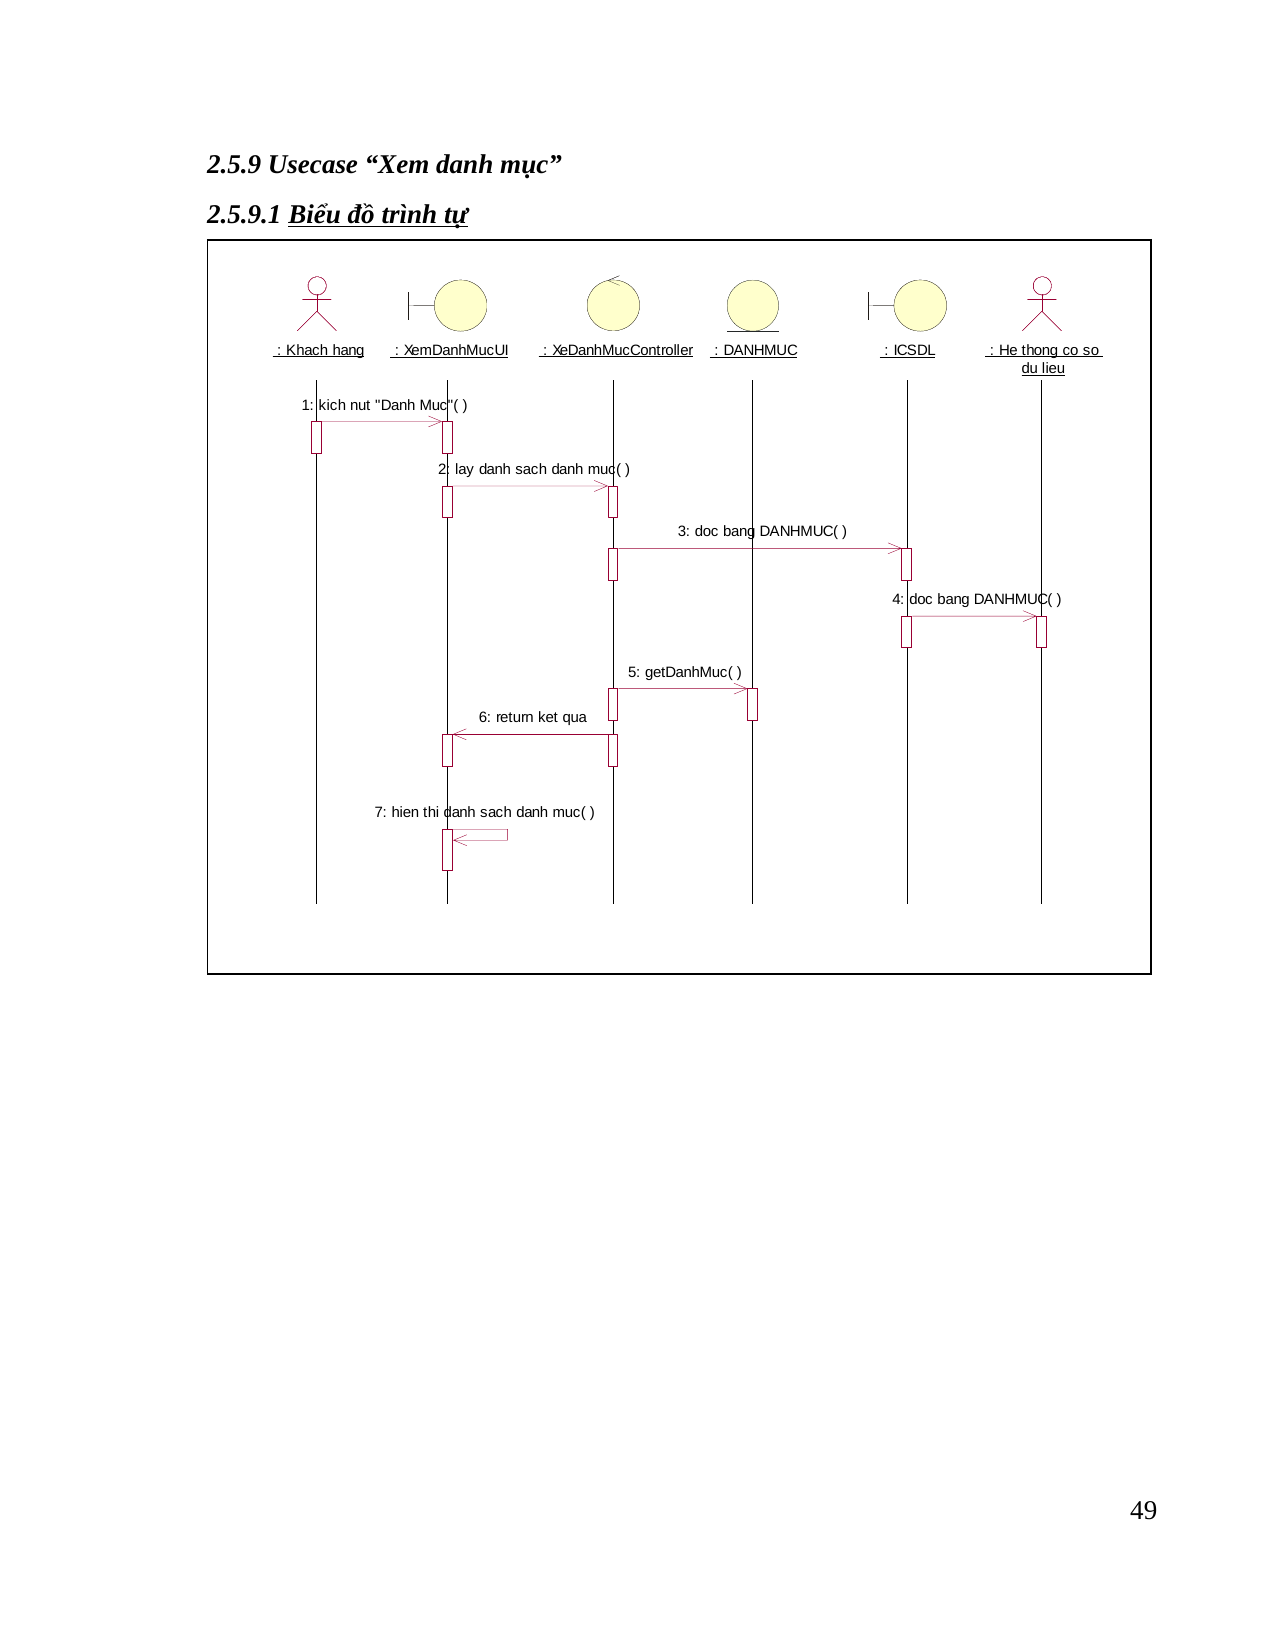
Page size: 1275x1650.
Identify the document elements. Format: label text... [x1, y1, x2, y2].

subtitle Biểu đồ trình tự [207, 198, 1157, 230]
subtitle Usecase “Xem danh mục” [207, 148, 1157, 179]
